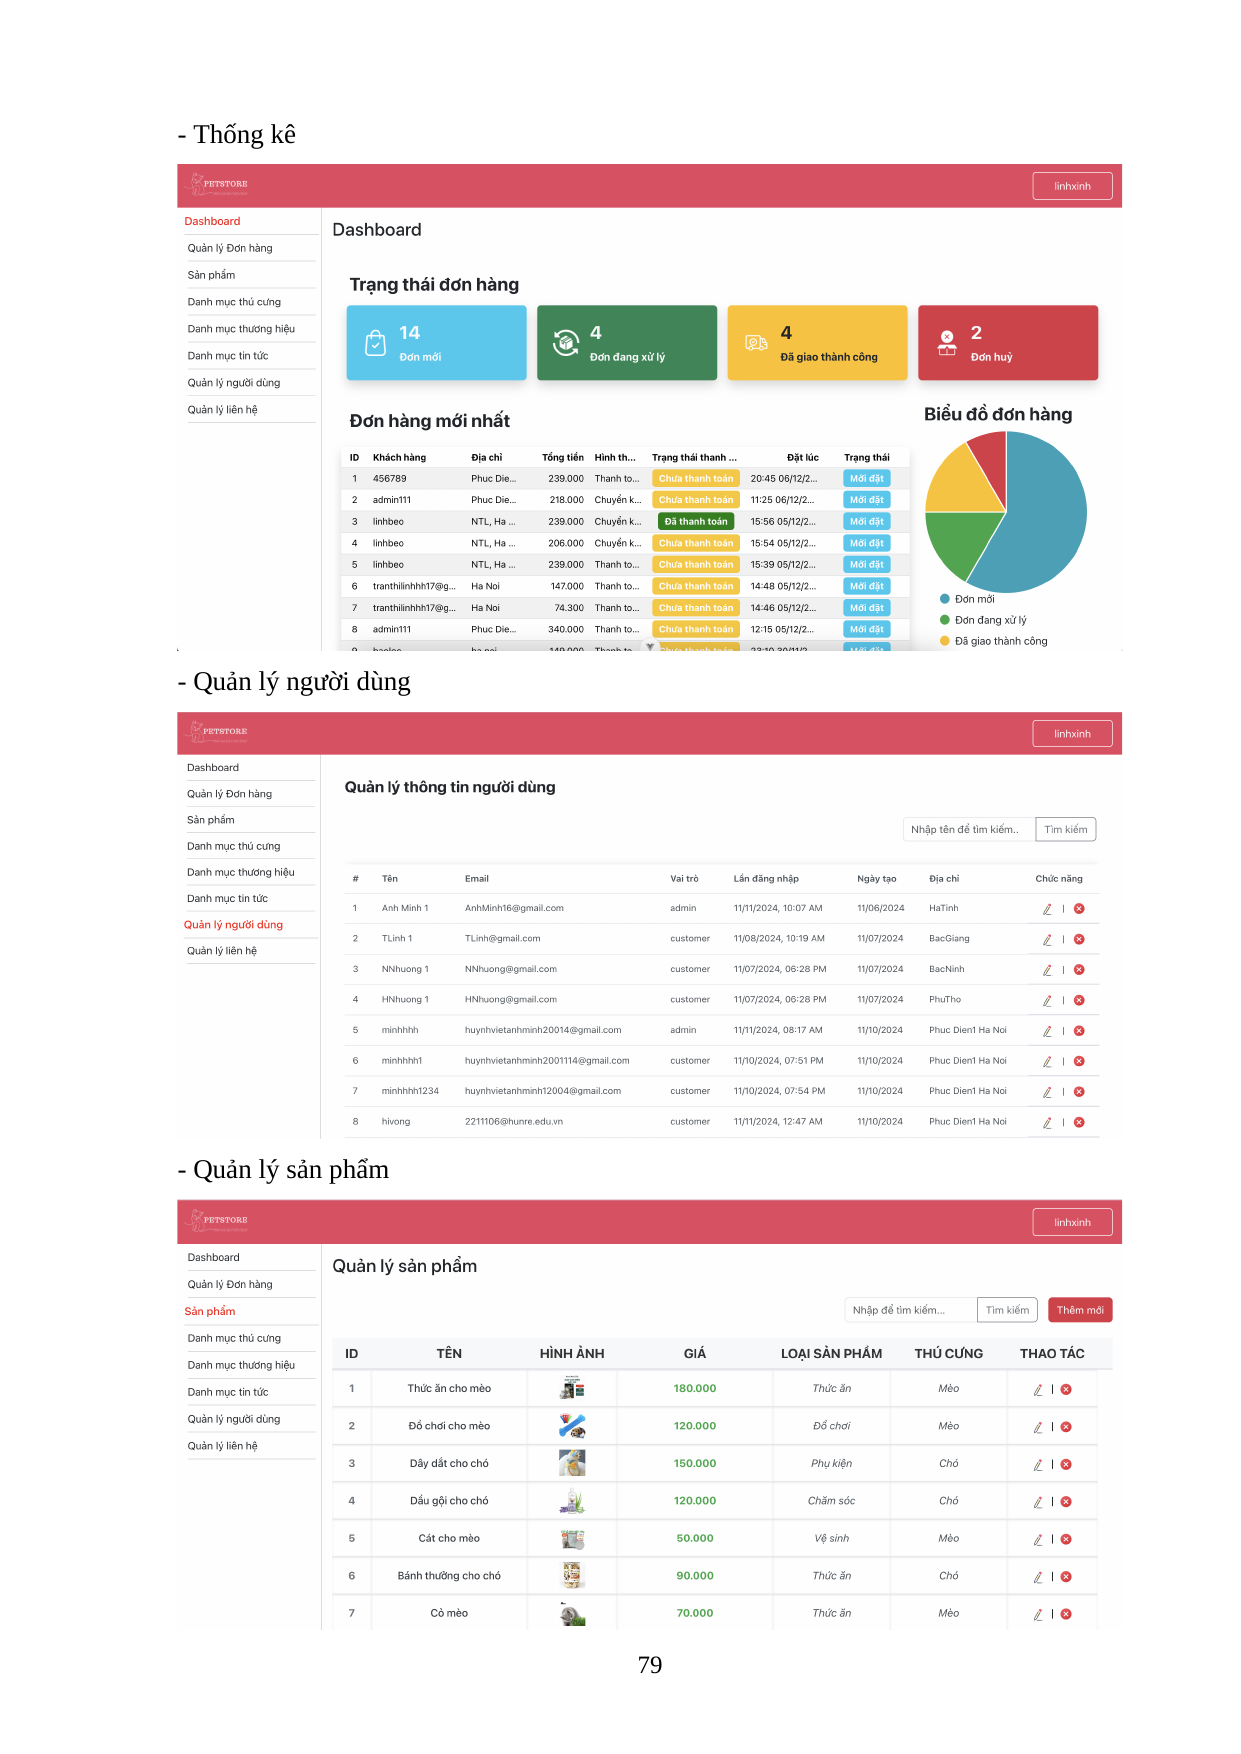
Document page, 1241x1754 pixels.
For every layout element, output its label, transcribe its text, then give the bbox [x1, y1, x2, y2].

picture [177, 164, 1123, 651]
picture [177, 1199, 1123, 1630]
subtitle - Thống kê [177, 118, 1122, 149]
picture [177, 712, 1123, 1139]
subtitle - Quản lý sản phẩm [177, 1153, 1122, 1184]
subtitle - Quản lý người dùng [177, 665, 1122, 697]
